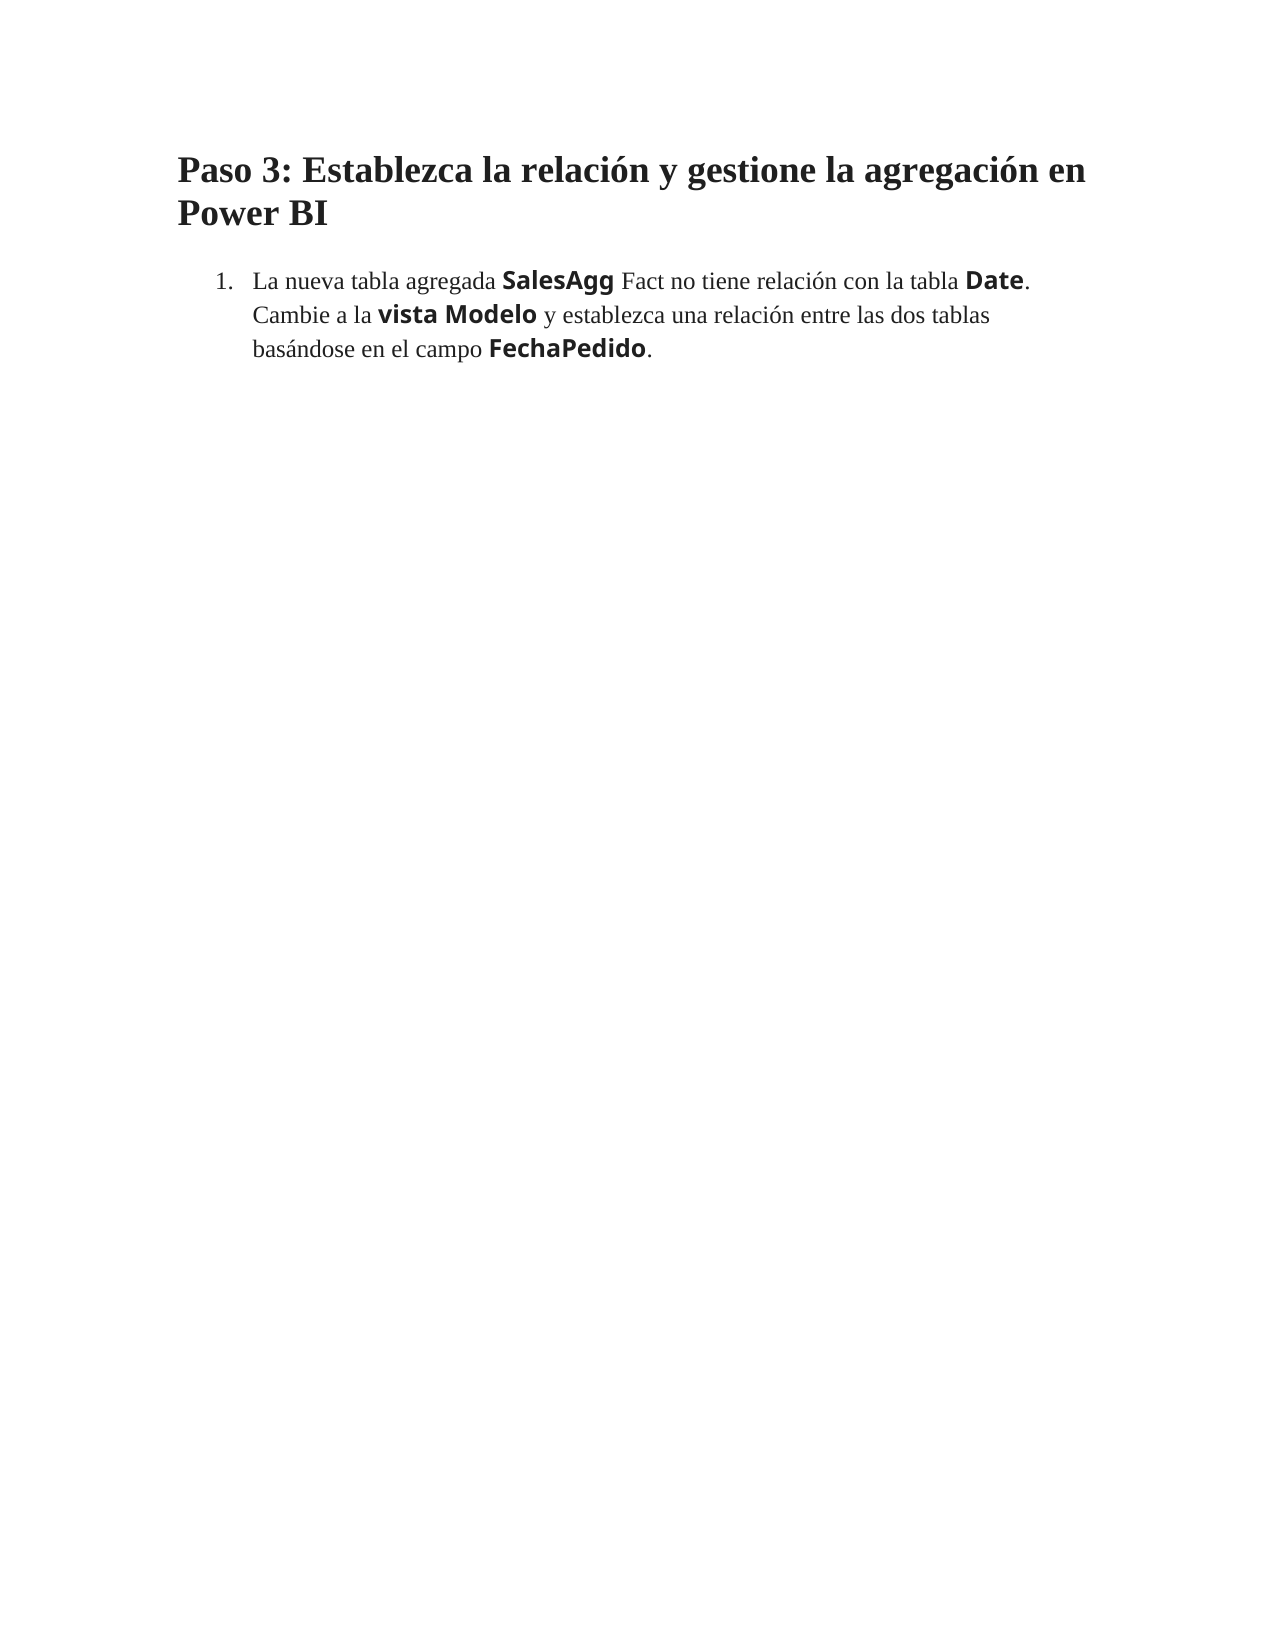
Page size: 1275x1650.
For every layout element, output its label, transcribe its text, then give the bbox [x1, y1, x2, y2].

text Paso 3: Establezca la relación y gestione la agregación en Power BI [177, 148, 1098, 234]
list La nueva tabla agregada SalesAgg Fact no tiene relación con la tabla Date. Cambie a la vista Modelo y establezca una relación entre las dos tablas basándose en el campo FechaPedido. [215, 263, 1098, 365]
